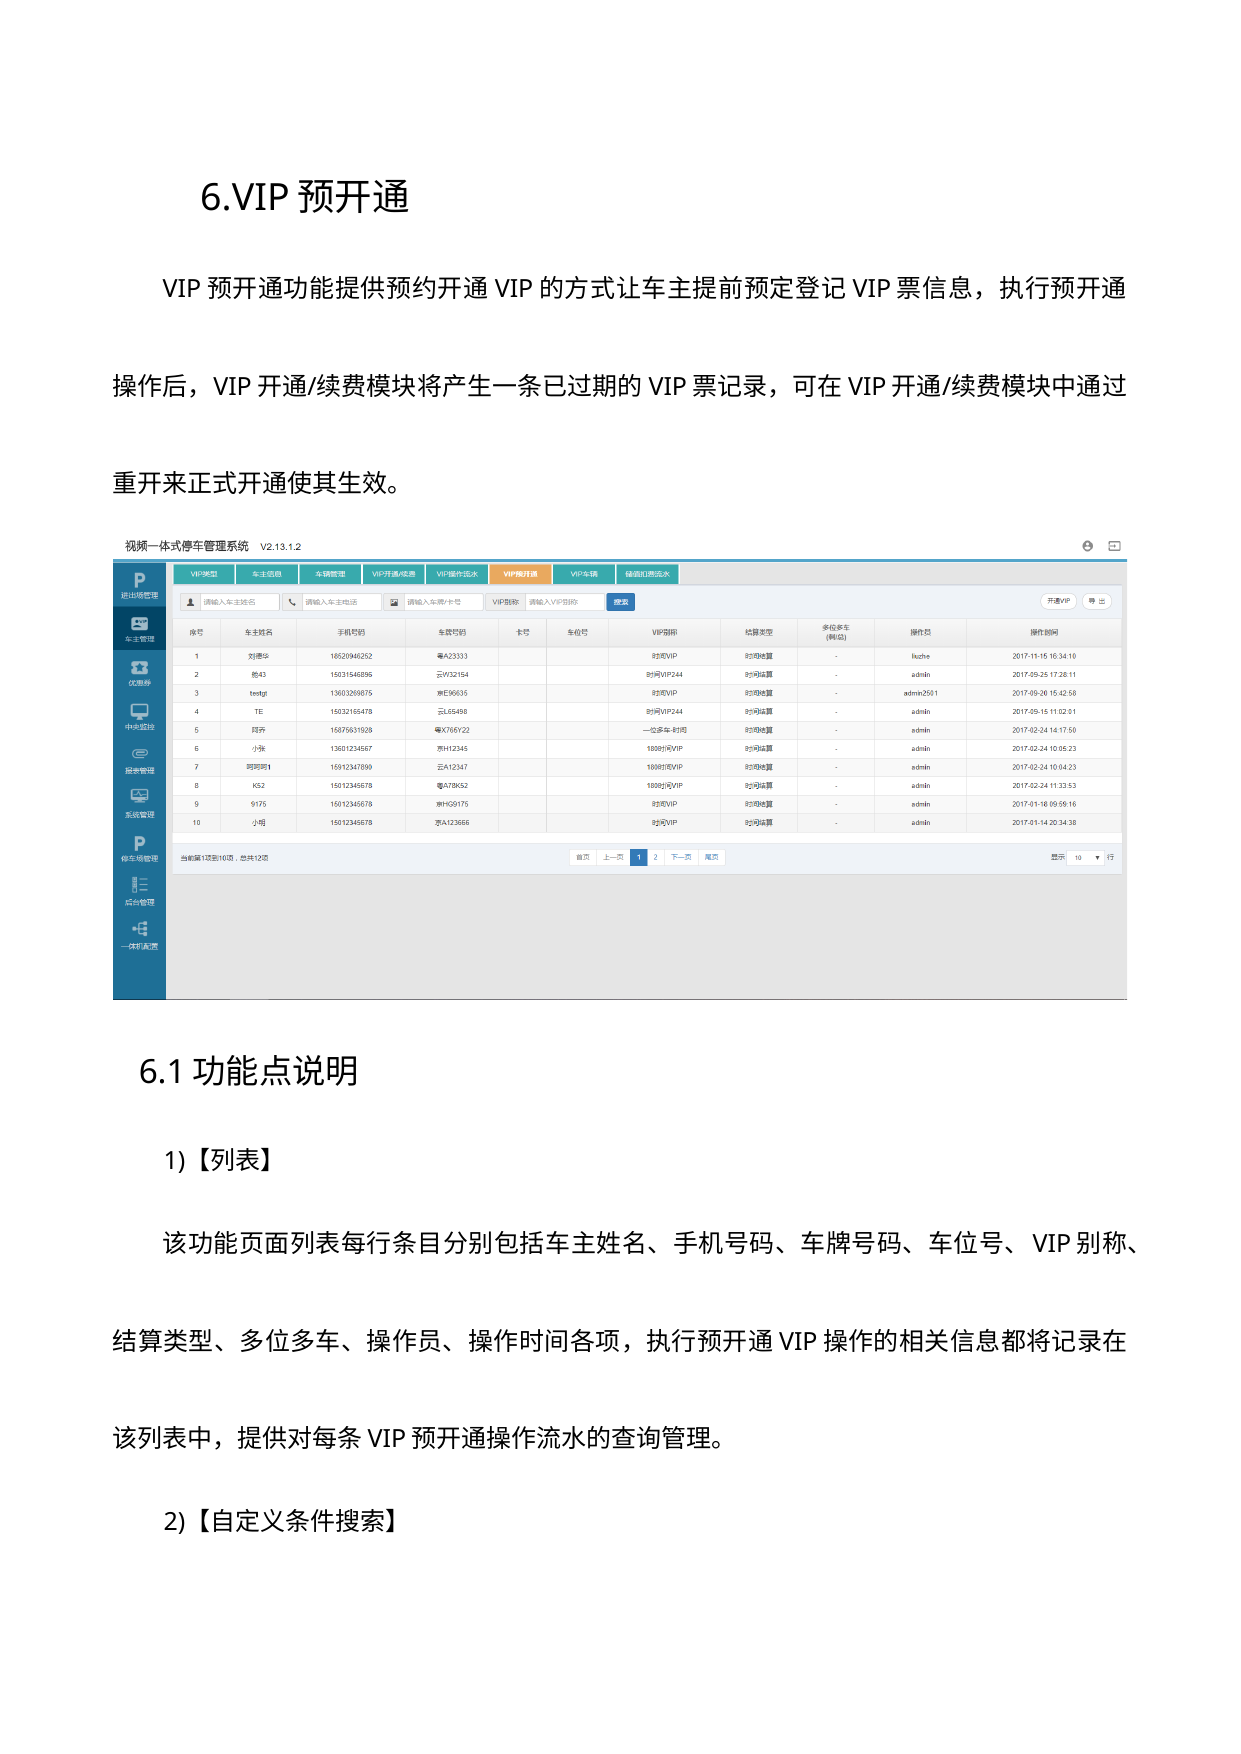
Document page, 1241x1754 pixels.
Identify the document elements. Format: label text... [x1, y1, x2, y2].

list 该功能页面列表每行条目分别包括车主姓名、手机号码、车牌号码、车位号、VIP别称、结算类型、多位多车、操作员、操作时间各项，执行预开通VIP操作的相关信息都将记录在该列表中，提供对每条VIP预开通操作流水的查询管理。 [112, 1209, 1128, 1469]
list 2)【自定义条件搜索】 [157, 1487, 1128, 1552]
list 6.1功能点说明 [112, 1037, 1128, 1102]
list 1)【列表】 [157, 1126, 1128, 1191]
list VIP预开通功能提供预约开通VIP的方式让车主提前预定登记VIP票信息，执行预开通操作后，VIP开通/续费模块将产生一条已过期的VIP票记录，可在VIP开通/续费模块中通过重开来正式开通使其生效。 [112, 254, 1128, 514]
picture [132, 618, 147, 630]
picture [113, 532, 1128, 1000]
list VIP预开通 [156, 162, 1128, 227]
